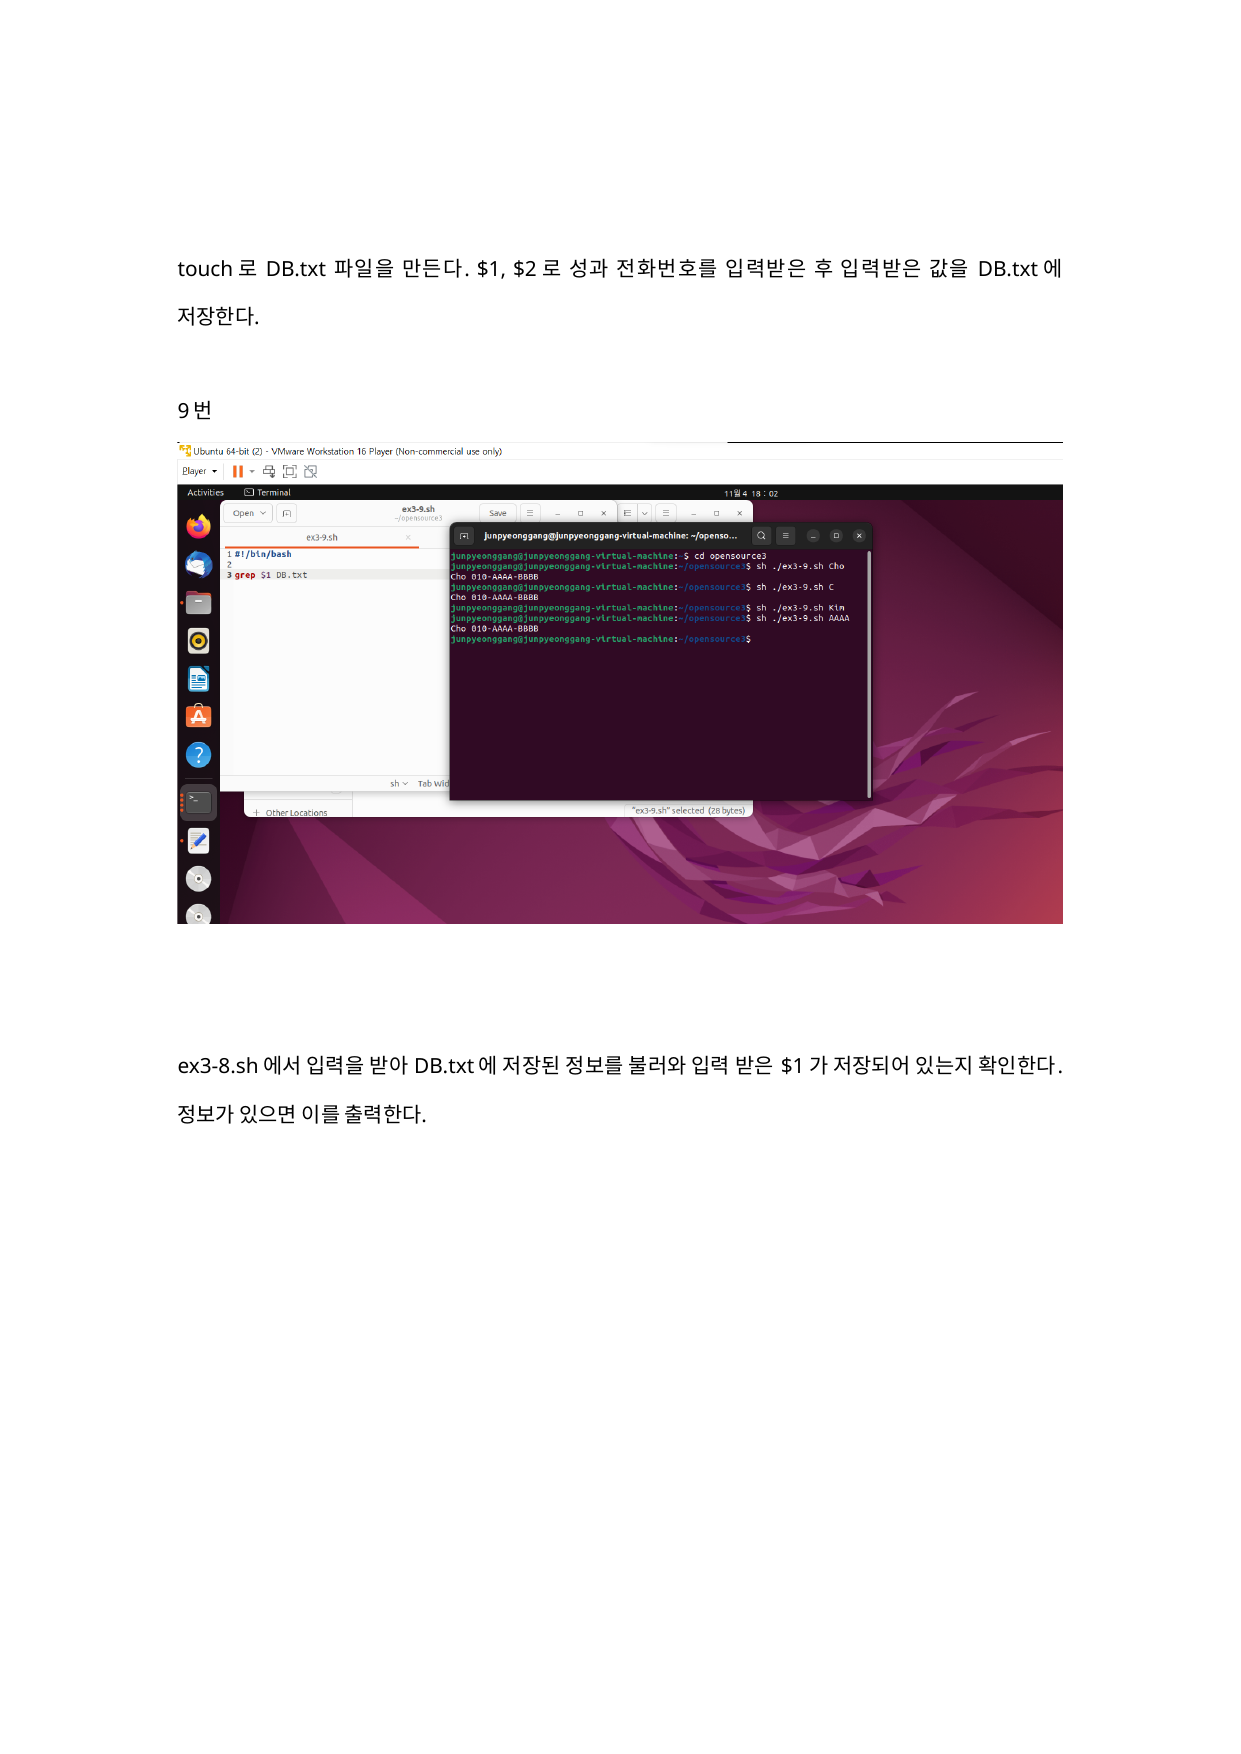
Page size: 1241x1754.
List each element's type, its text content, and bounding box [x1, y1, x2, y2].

text touch로 DB.txt 파일을 만든다. $1, $2로 성과 전화번호를 입력받은 후 입력받은 값을 DB.txt에 저장한다. [177, 252, 1063, 331]
picture [177, 442, 1063, 924]
text 9번 [177, 394, 1063, 425]
text ex3-8.sh에서 입력을 받아 DB.txt에 저장된 정보를 불러와 입력 받은 $1가 저장되어 있는지 확인한다. 정보가 있으면 이를 출력한다. [177, 1049, 1063, 1128]
